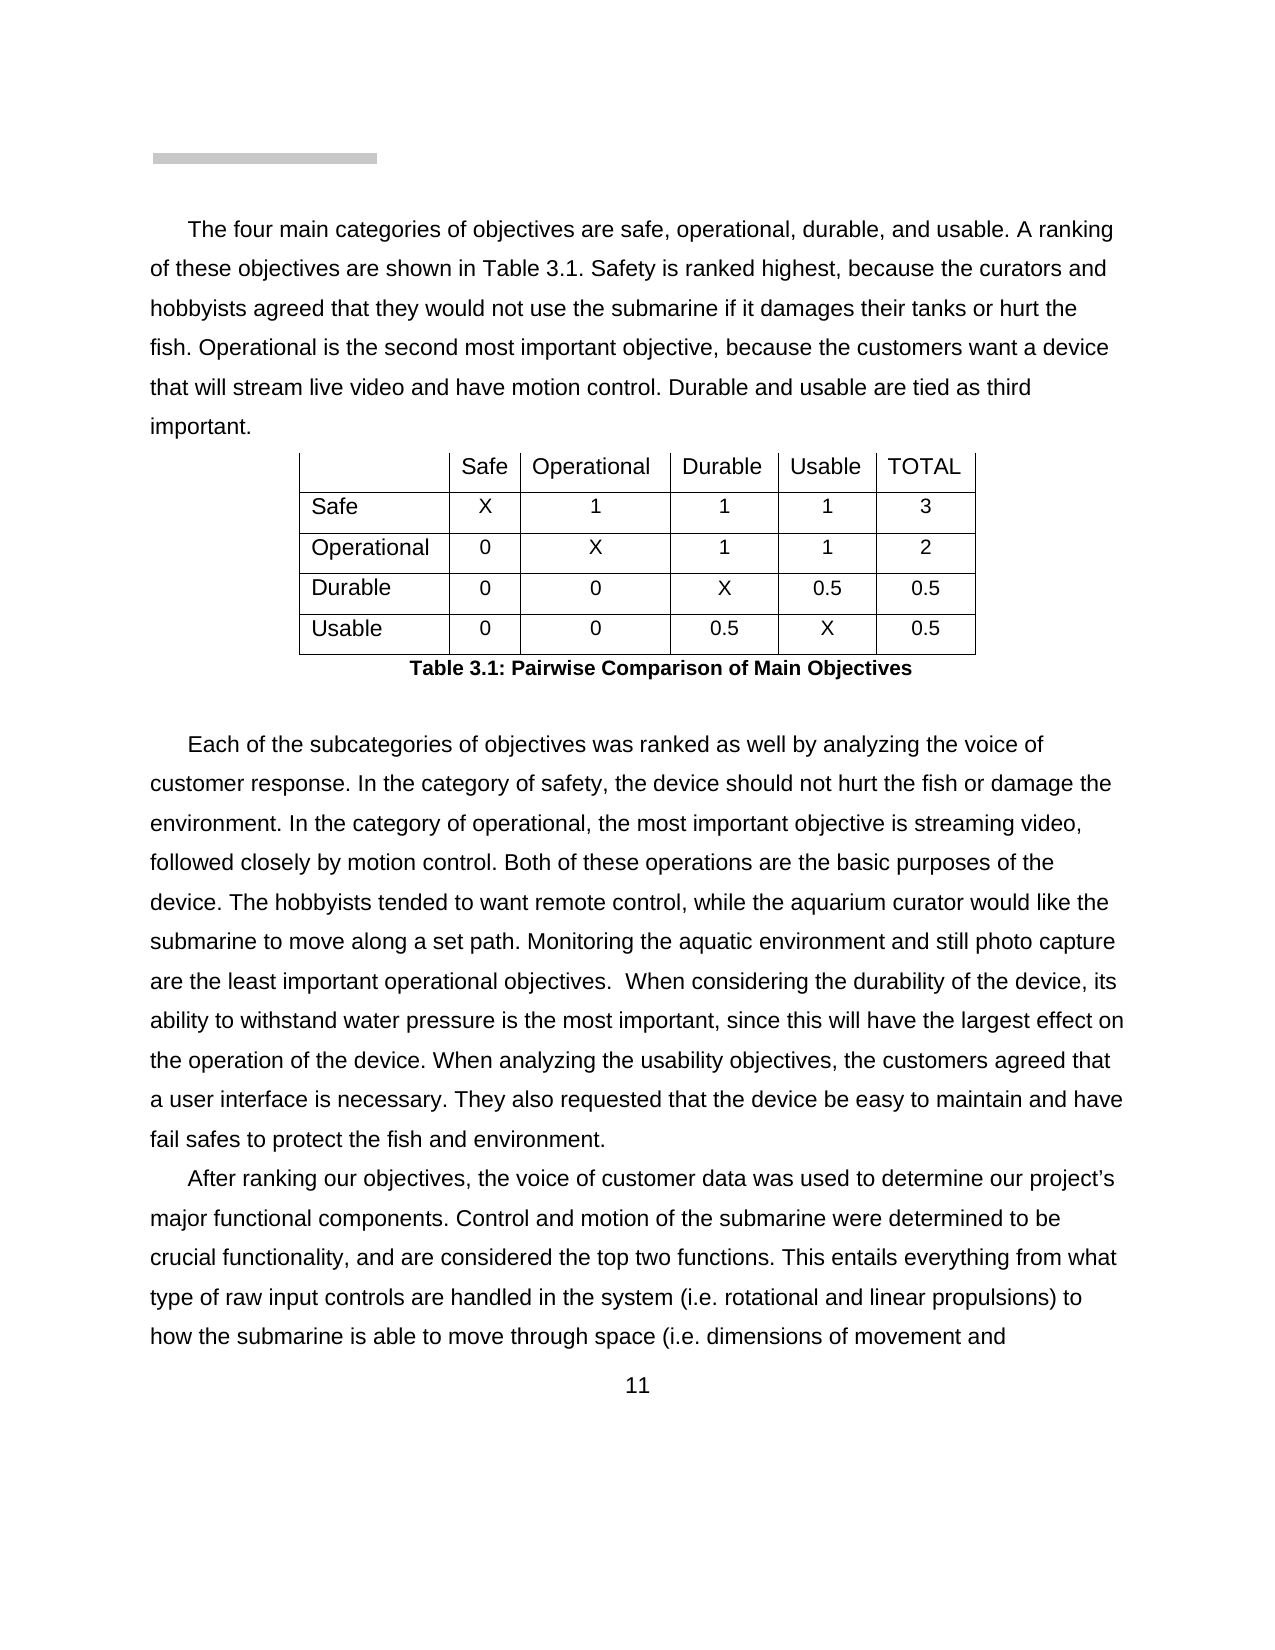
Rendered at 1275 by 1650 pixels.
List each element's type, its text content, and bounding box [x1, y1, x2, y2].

table_header Usable [779, 453, 876, 492]
table_cell 0 [450, 615, 520, 654]
table_header Durable [671, 453, 778, 492]
table_header Operational [521, 453, 670, 492]
table_cell X [521, 534, 670, 573]
table_cell Safe [300, 493, 449, 533]
table_cell 1 [671, 493, 778, 533]
table_cell 0 [521, 615, 670, 654]
table_header [300, 453, 449, 492]
table_cell 0.5 [877, 615, 975, 654]
table_cell 0 [521, 574, 670, 614]
table_cell 0 [450, 534, 520, 573]
text Each of the subcategories of objectives was ranked as well by analyzing the voice of customer response. In the category of safety, the device should not hurt the fish or damage the environment. In the category of operational, the most important objective is streaming video, followed closely by motion control. Both of these operations are the basic purposes of the device. The hobbyists tended to want remote control, while the aquarium curator would like the submarine to move along a set path. Monitoring the aquatic environment and still photo capture are the least important operational objectives. When considering the durability of the device, its ability to withstand water pressure is the most important, since this will have the largest effect on the operation of the device. When analyzing the usability objectives, the customers agreed that a user interface is necessary. They also requested that the device be easy to maintain and have fail safes to protect the fish and environment. [150, 731, 1125, 1152]
table_cell X [671, 574, 778, 614]
table_header Safe [450, 453, 520, 492]
table_cell Operational [300, 534, 449, 573]
table_cell 0.5 [671, 615, 778, 654]
table_header TOTAL [877, 453, 975, 492]
table_cell X [450, 493, 520, 533]
table_cell 3 [877, 493, 975, 533]
table_cell 1 [779, 534, 876, 573]
table_cell Durable [300, 574, 449, 614]
table_cell 1 [521, 493, 670, 533]
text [150, 1165, 1125, 1349]
text Table 3.1: Pairwise Comparison of Main Objectives [159, 655, 1125, 679]
text The four main categories of objectives are safe, operational, durable, and usable. A ranking of these objectives are shown in Table 3.1. Safety is ranked highest, because the curators and hobbyists agreed that they would not use the submarine if it damages their tanks or hurt the fish. Operational is the second most important objective, because the customers want a device that will stream live video and have motion control. Durable and usable are tied as third important. [150, 216, 1125, 439]
table_cell 1 [671, 534, 778, 573]
table_cell X [779, 615, 876, 654]
table_cell 1 [779, 493, 876, 533]
table_cell 0.5 [779, 574, 876, 614]
table_cell 0.5 [877, 574, 975, 614]
table_cell Usable [300, 615, 449, 654]
table_cell 0 [450, 574, 520, 614]
table_cell 2 [877, 534, 975, 573]
